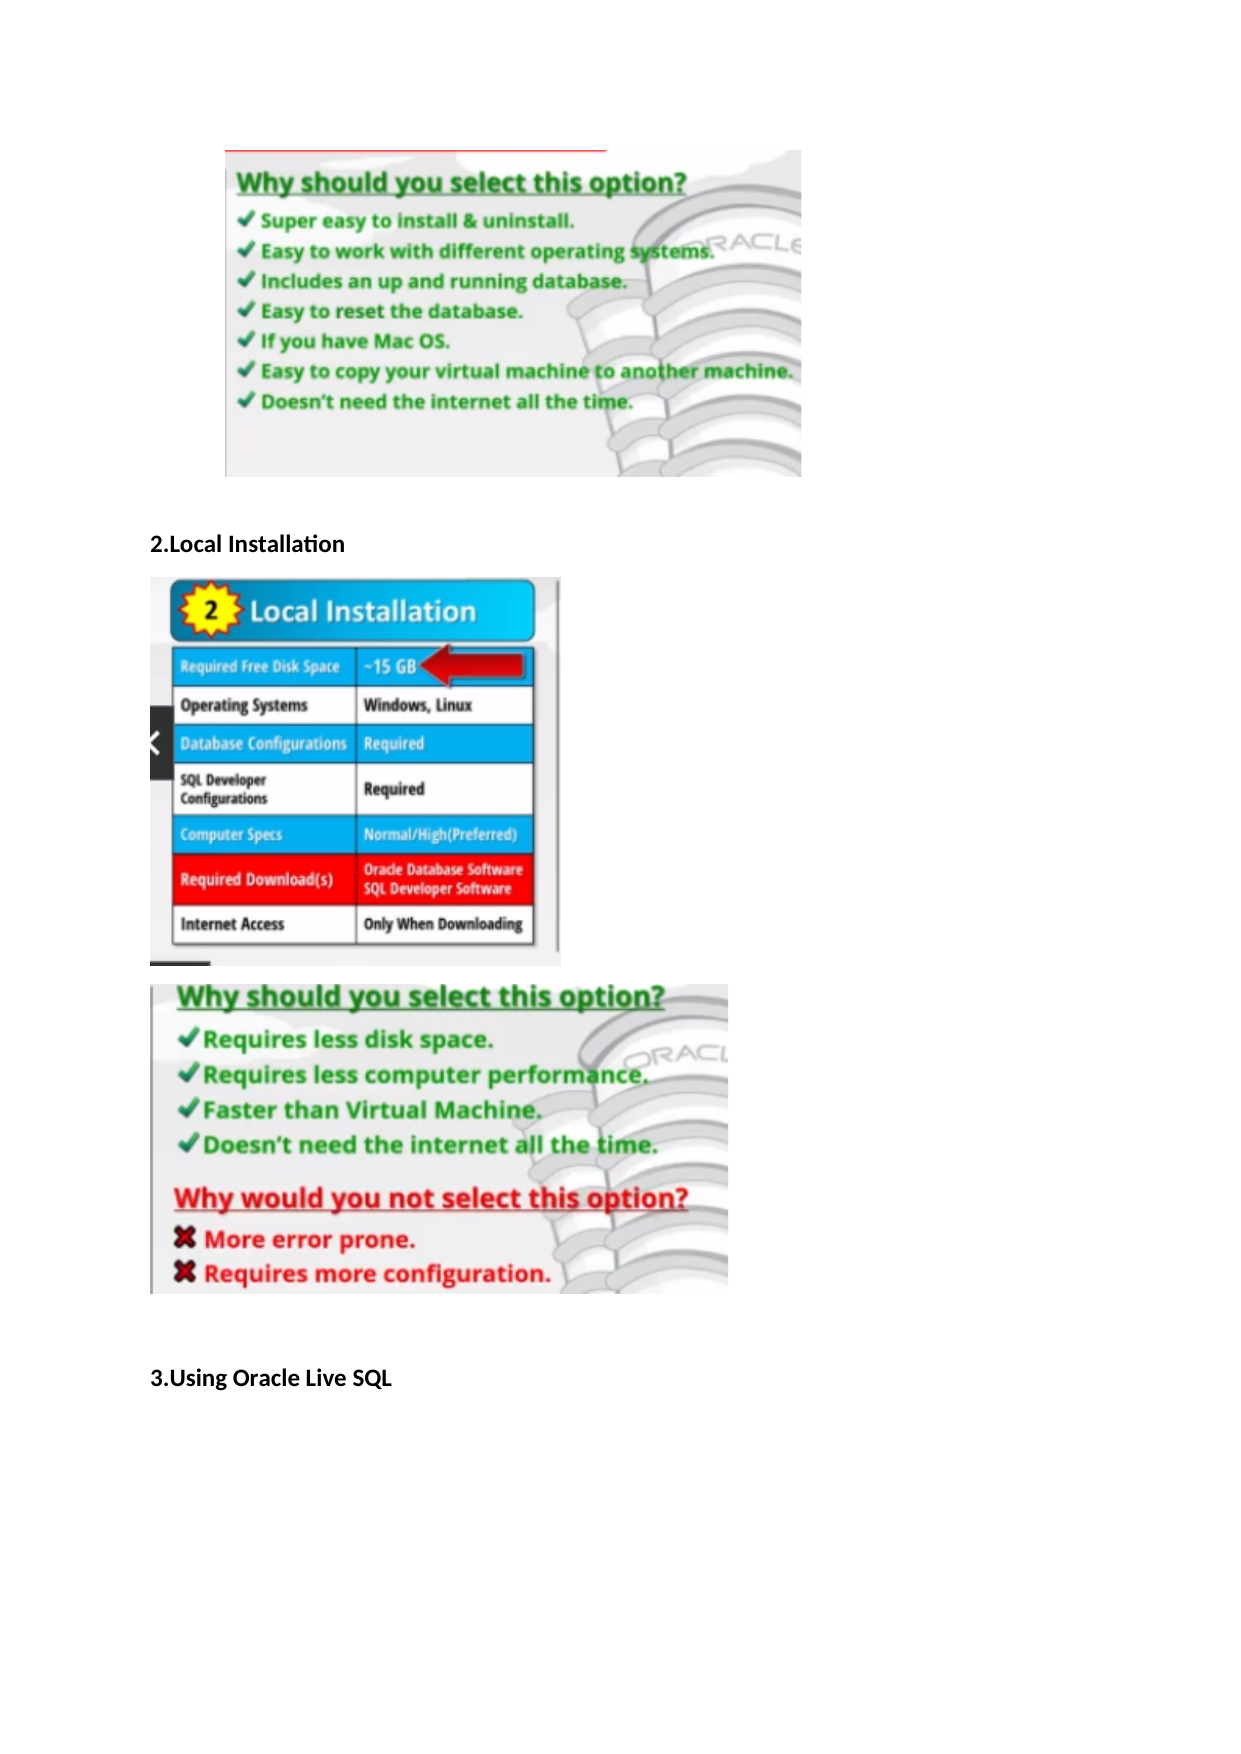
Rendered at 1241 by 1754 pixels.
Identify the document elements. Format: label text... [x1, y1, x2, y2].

text 2.Local Installation [150, 528, 1090, 559]
picture [150, 984, 729, 1294]
picture [150, 577, 561, 966]
text 3.Using Oracle Live SQL [150, 1362, 1090, 1393]
picture [225, 150, 802, 477]
